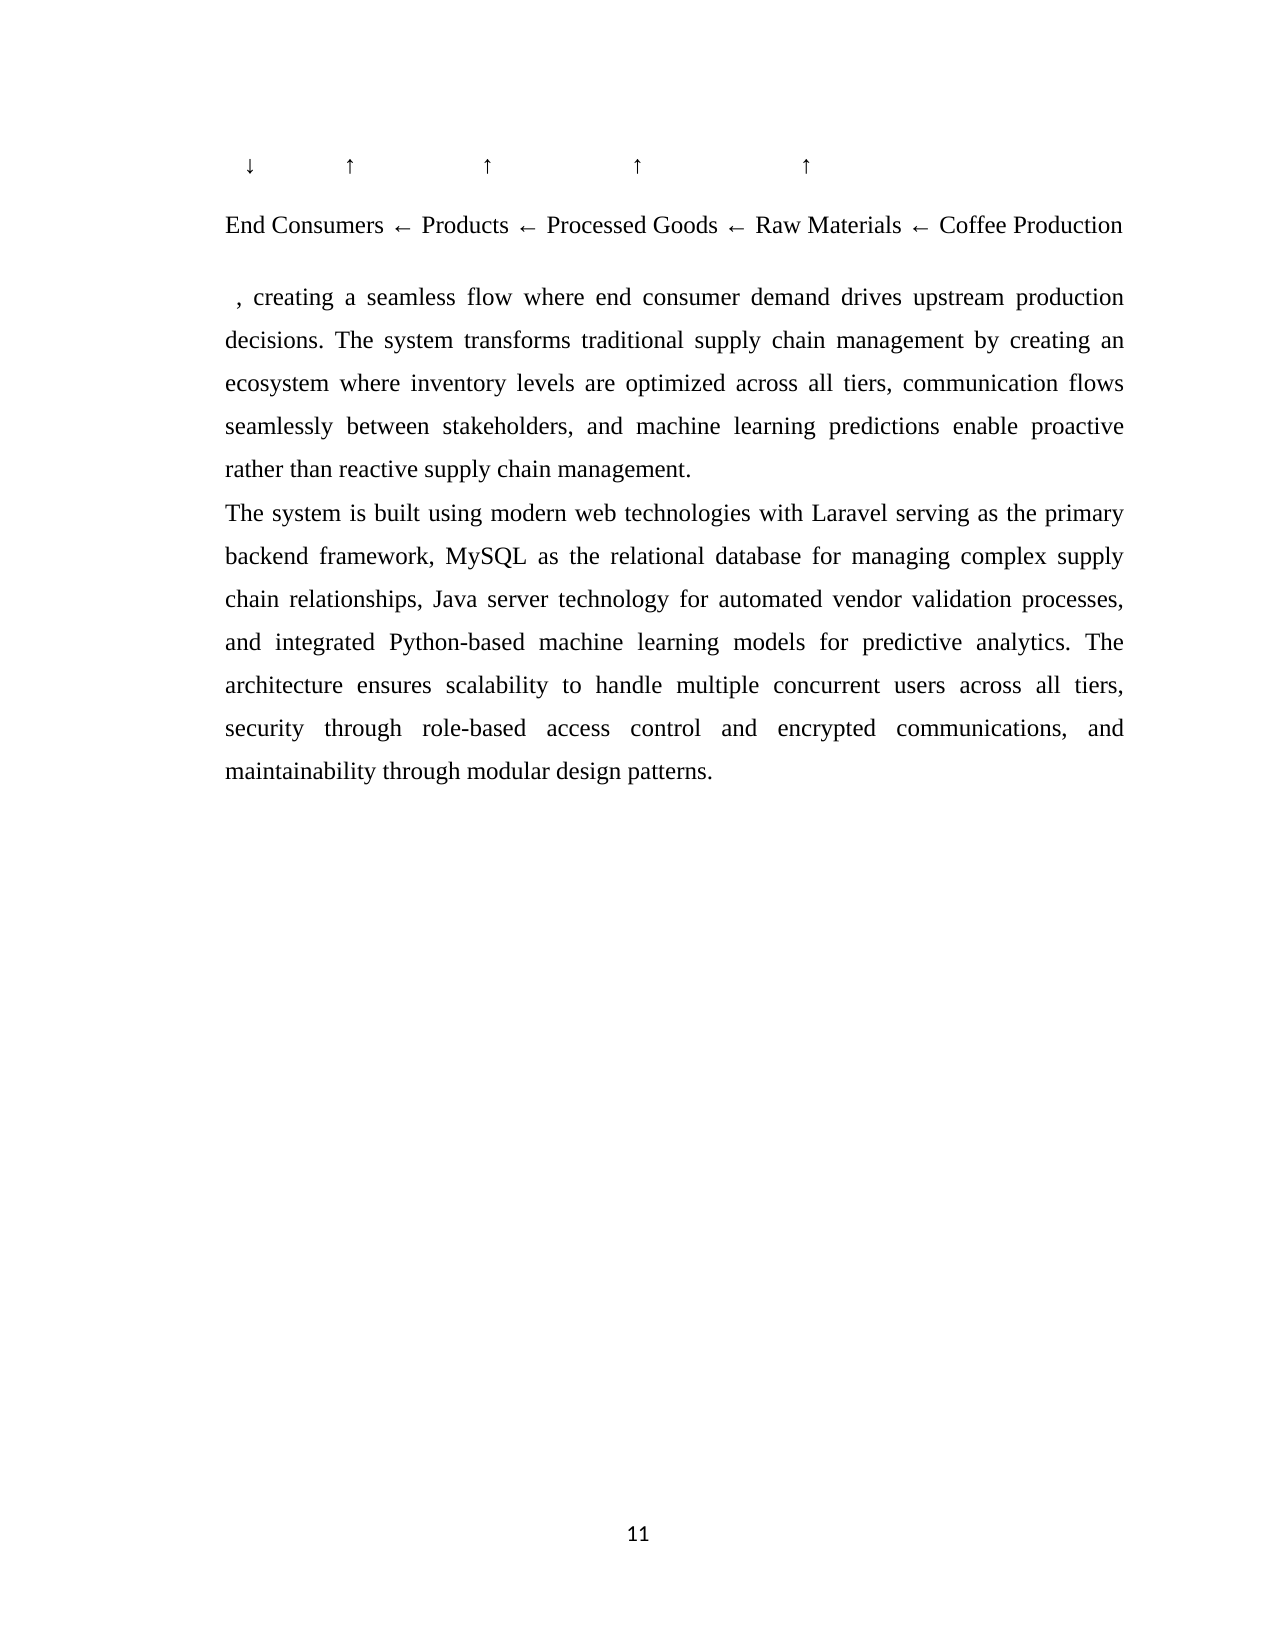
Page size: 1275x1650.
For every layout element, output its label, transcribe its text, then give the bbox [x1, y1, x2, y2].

text ↓ ↑ ↑ ↑ ↑ [150, 150, 1125, 179]
text End Consumers ← Products ← Processed Goods ← Raw Materials ← Coffee Production [150, 210, 1125, 238]
list , creating a seamless flow where end consumer demand drives upstream production decisions. The system transforms traditional supply chain management by creating an ecosystem where inventory levels are optimized across all tiers, communication flows seamlessly between stakeholders, and machine learning predictions enable proactive rather than reactive supply chain management. [225, 282, 1125, 483]
list The system is built using modern web technologies with Laravel serving as the primary backend framework, MySQL as the relational database for managing complex supply chain relationships, Java server technology for automated vendor validation processes, and integrated Python-based machine learning models for predictive analytics. The architecture ensures scalability to handle multiple concurrent users across all tiers, security through role-based access control and encrypted communications, and maintainability through modular design patterns. [225, 498, 1125, 785]
